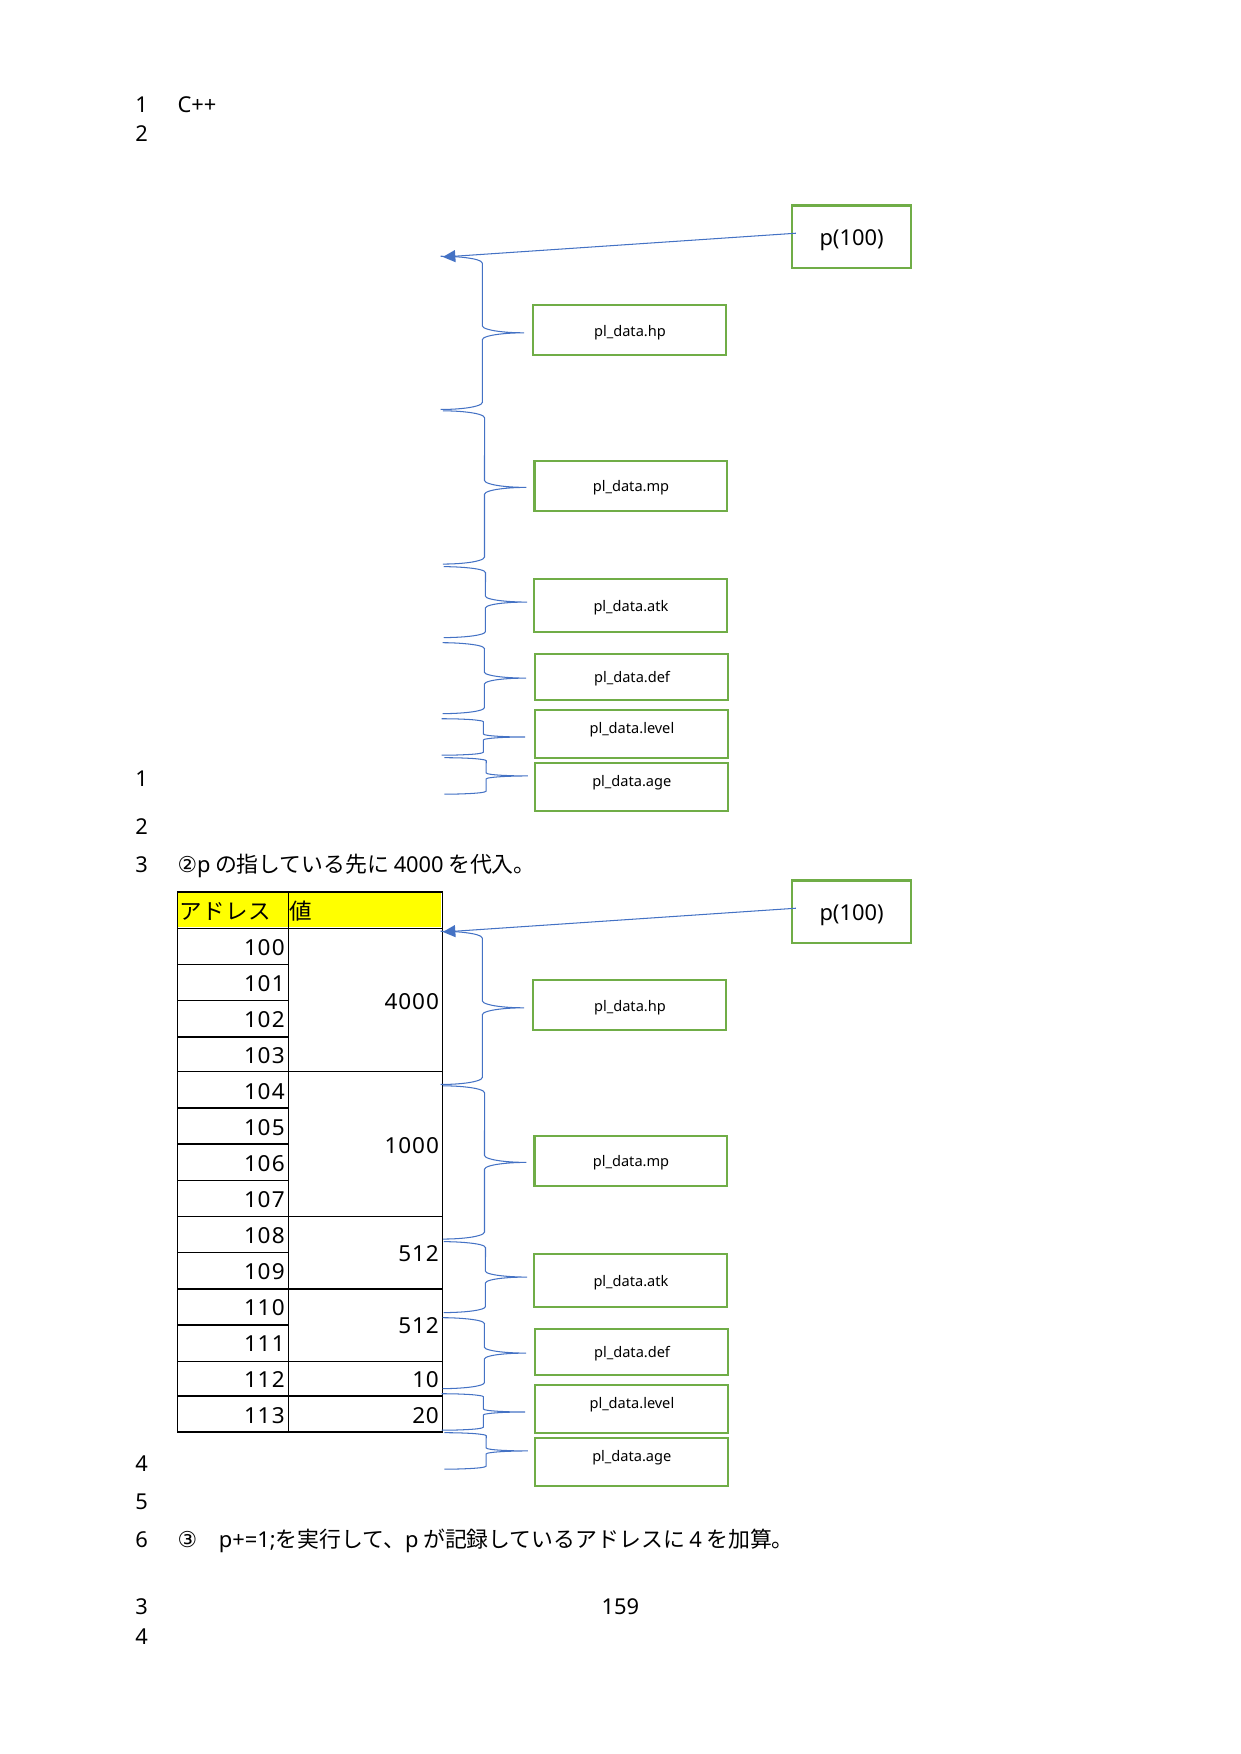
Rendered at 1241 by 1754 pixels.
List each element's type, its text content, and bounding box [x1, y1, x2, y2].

text ③ p+=1;を実行して、pが記録しているアドレスに4を加算。 [177, 1519, 1063, 1557]
text ②pの指している先に4000を代入。 [177, 844, 1063, 882]
